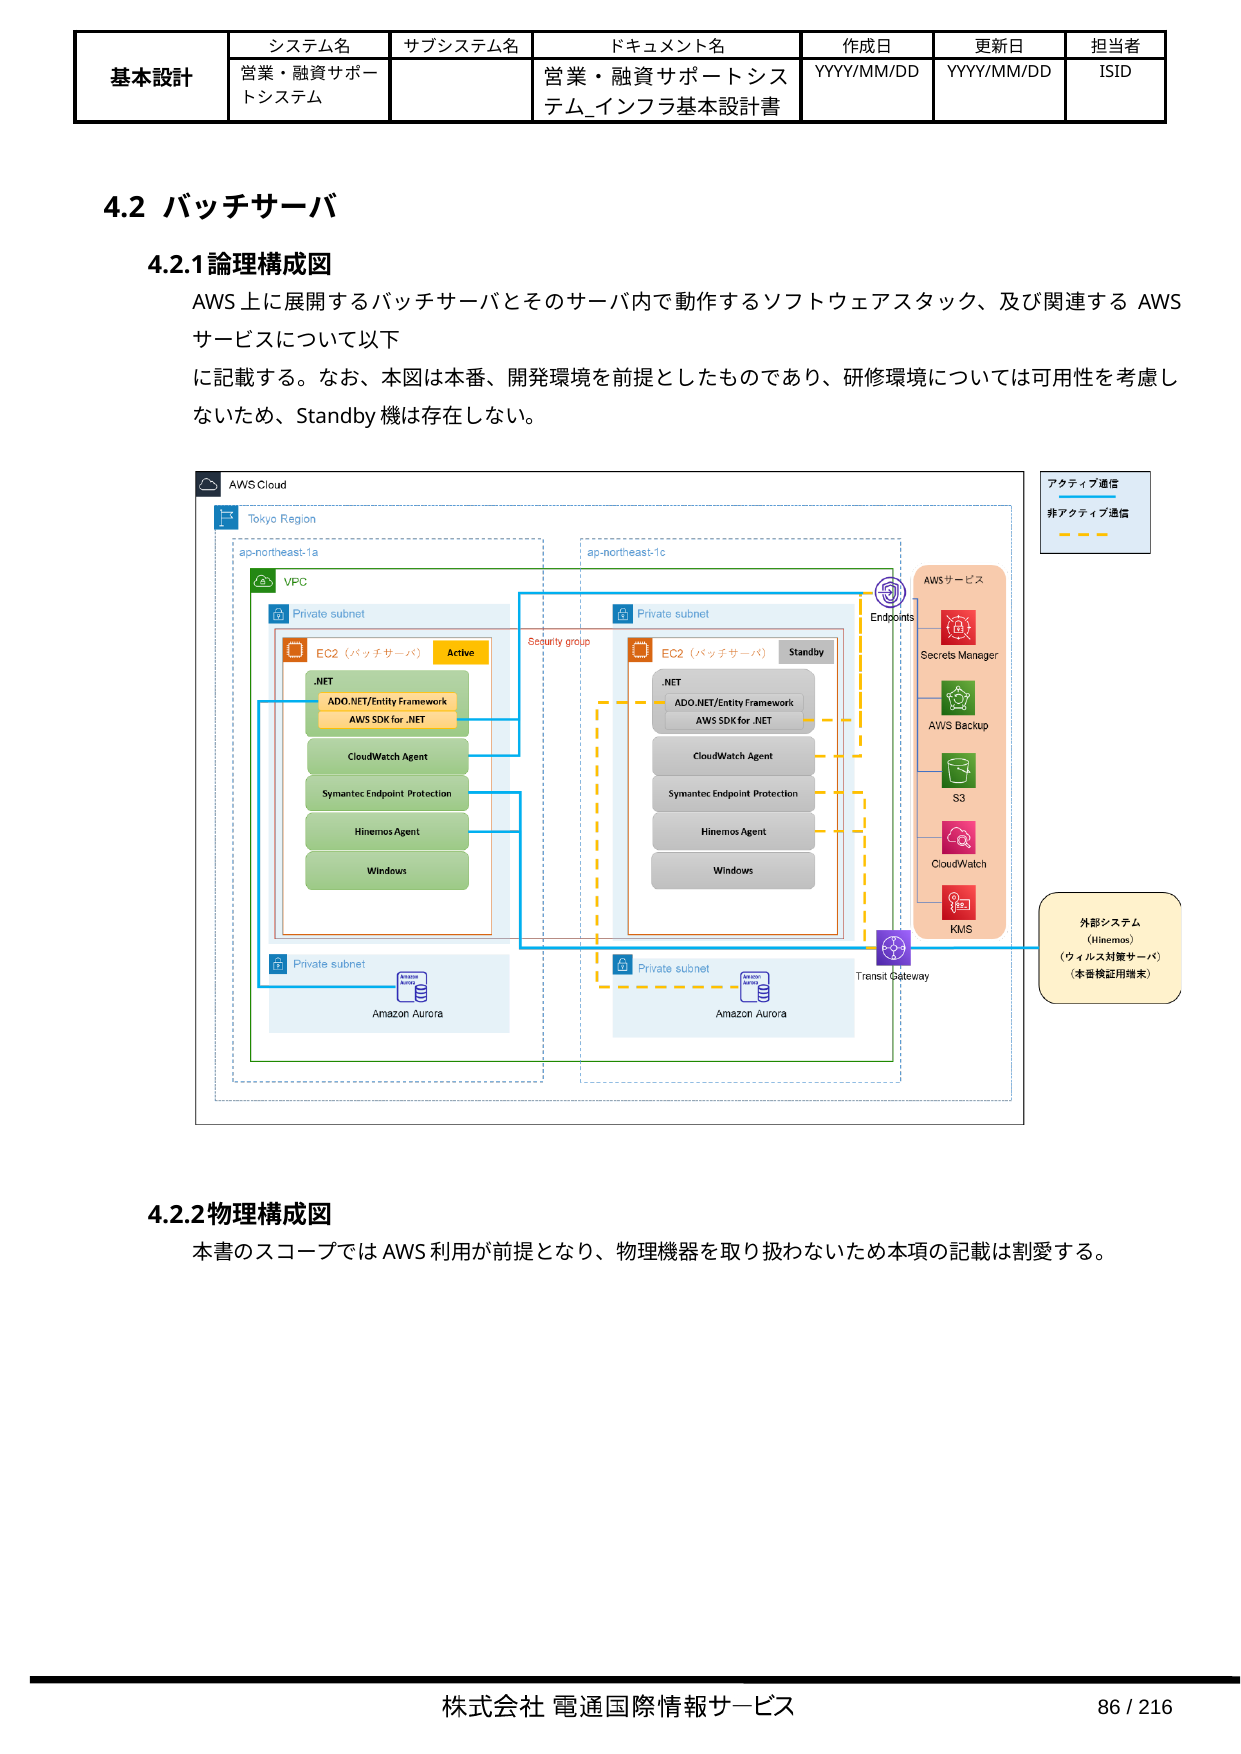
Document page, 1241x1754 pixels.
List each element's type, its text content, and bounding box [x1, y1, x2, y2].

picture [195, 471, 1182, 1125]
subtitle 論理構成図 [148, 243, 1181, 281]
text に記載する。なお、本図は本番、開発環境を前提としたものであり、研修環境については可用性を考慮しないため、Standby機は存在しない。 [192, 357, 1181, 433]
subtitle 物理構成図 [148, 1194, 1181, 1232]
text 本書のスコープではAWS利用が前提となり、物理機器を取り扱わないため本項の記載は割愛する。 [192, 1232, 1181, 1270]
text AWS上に展開するバッチサーバとそのサーバ内で動作するソフトウェアスタック、及び関連するAWSサービスについて以下 [192, 281, 1181, 357]
picture [442, 1694, 794, 1718]
subtitle バッチサーバ [103, 167, 1181, 243]
